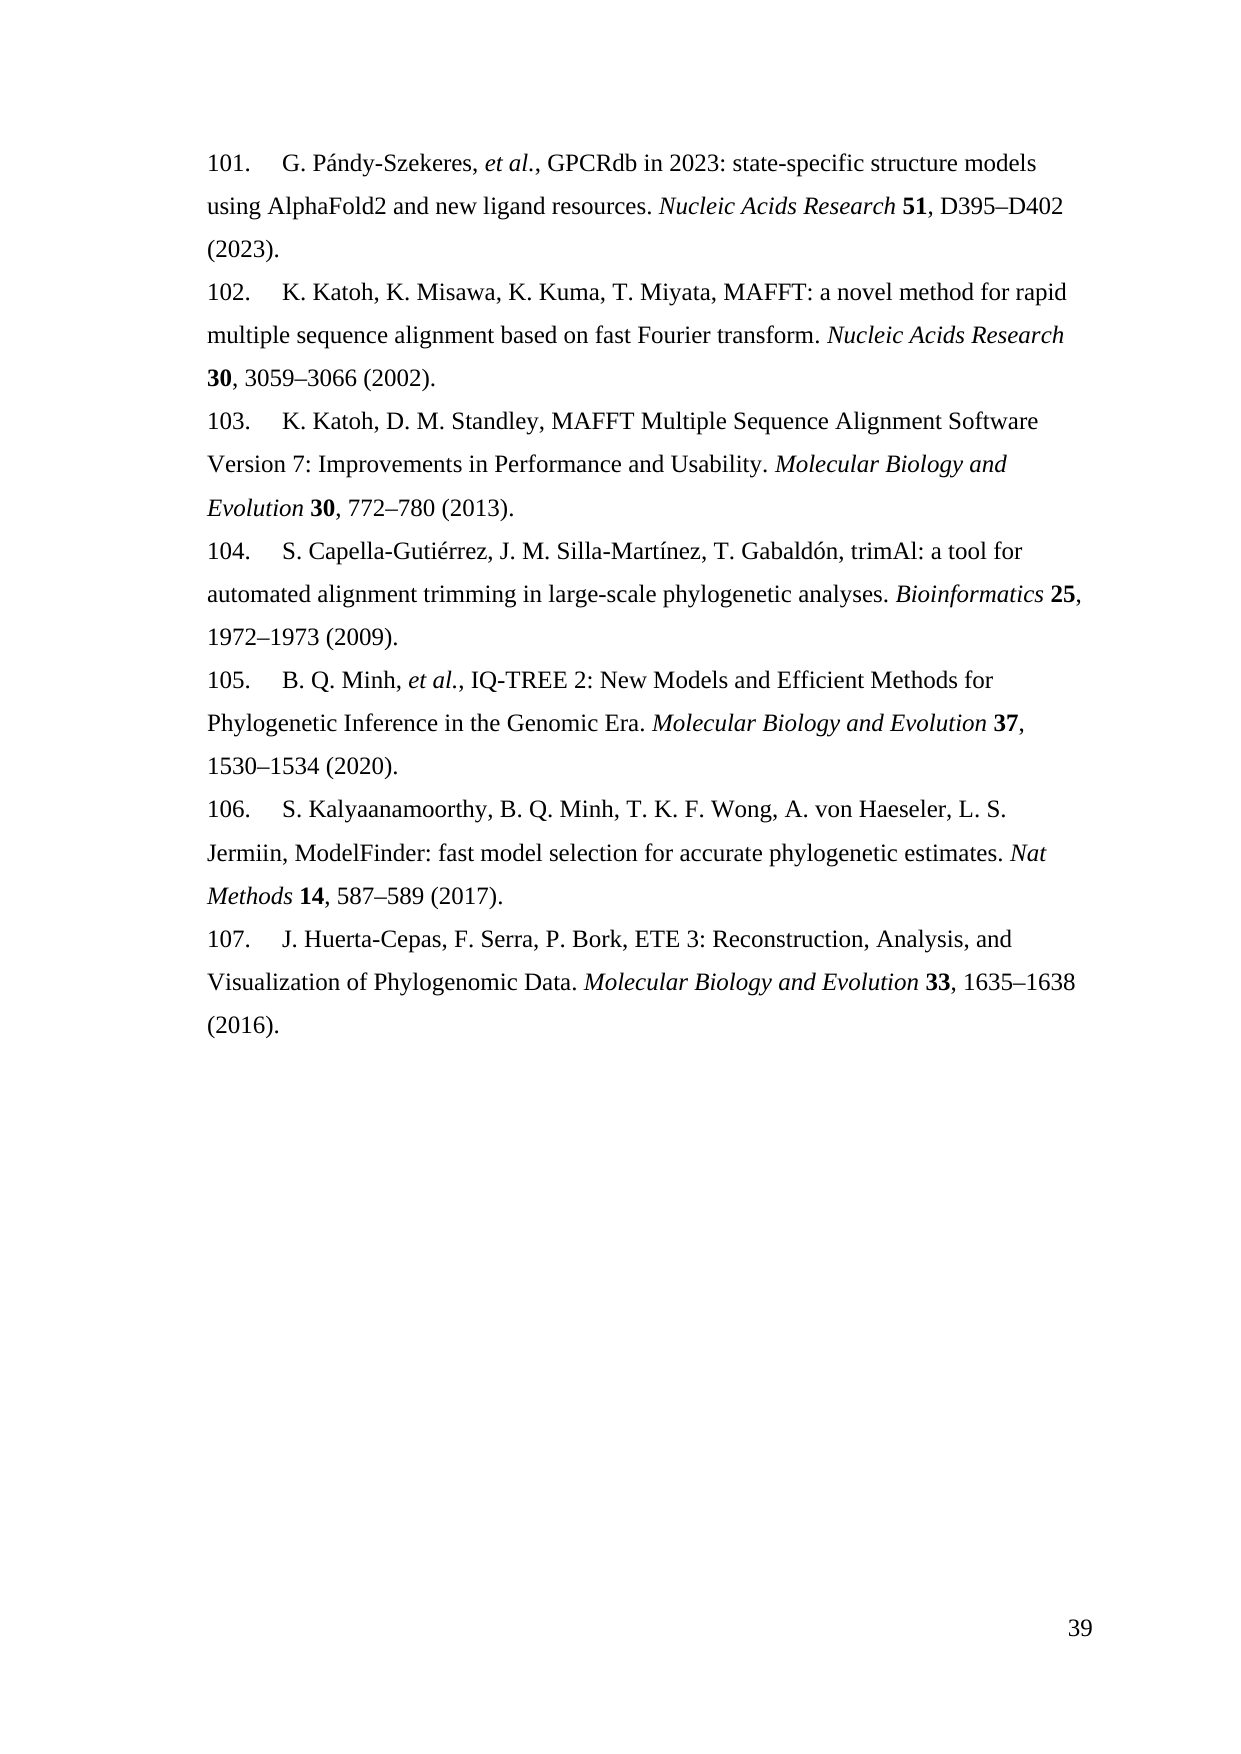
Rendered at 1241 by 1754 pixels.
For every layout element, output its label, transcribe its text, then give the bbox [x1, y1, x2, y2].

text 106. S. Kalyaanamoorthy, B. Q. Minh, T. K. F. Wong, A. von Haeseler, L. S. Jermiin, ModelFinder: fast model selection for accurate phylogenetic estimates. Nat Methods 14, 587–589 (2017). [207, 794, 1092, 909]
text 105. B. Q. Minh, et al., IQ-TREE 2: New Models and Efficient Methods for Phylogenetic Inference in the Genomic Era. Molecular Biology and Evolution 37, 1530–1534 (2020). [207, 665, 1092, 780]
text 101. G. Pándy-Szekeres, et al., GPCRdb in 2023: state-specific structure models using AlphaFold2 and new ligand resources. Nucleic Acids Research 51, D395–D402 (2023). [207, 148, 1092, 263]
text 103. K. Katoh, D. M. Standley, MAFFT Multiple Sequence Alignment Software Version 7: Improvements in Performance and Usability. Molecular Biology and Evolution 30, 772–780 (2013). [207, 406, 1092, 521]
text 102. K. Katoh, K. Misawa, K. Kuma, T. Miyata, MAFFT: a novel method for rapid multiple sequence alignment based on fast Fourier transform. Nucleic Acids Research 30, 3059–3066 (2002). [207, 277, 1092, 392]
text 107. J. Huerta-Cepas, F. Serra, P. Bork, ETE 3: Reconstruction, Analysis, and Visualization of Phylogenomic Data. Molecular Biology and Evolution 33, 1635–1638 (2016). [207, 924, 1092, 1039]
text 104. S. Capella-Gutiérrez, J. M. Silla-Martínez, T. Gabaldón, trimAl: a tool for automated alignment trimming in large-scale phylogenetic analyses. Bioinformatics 25, 1972–1973 (2009). [207, 536, 1092, 651]
